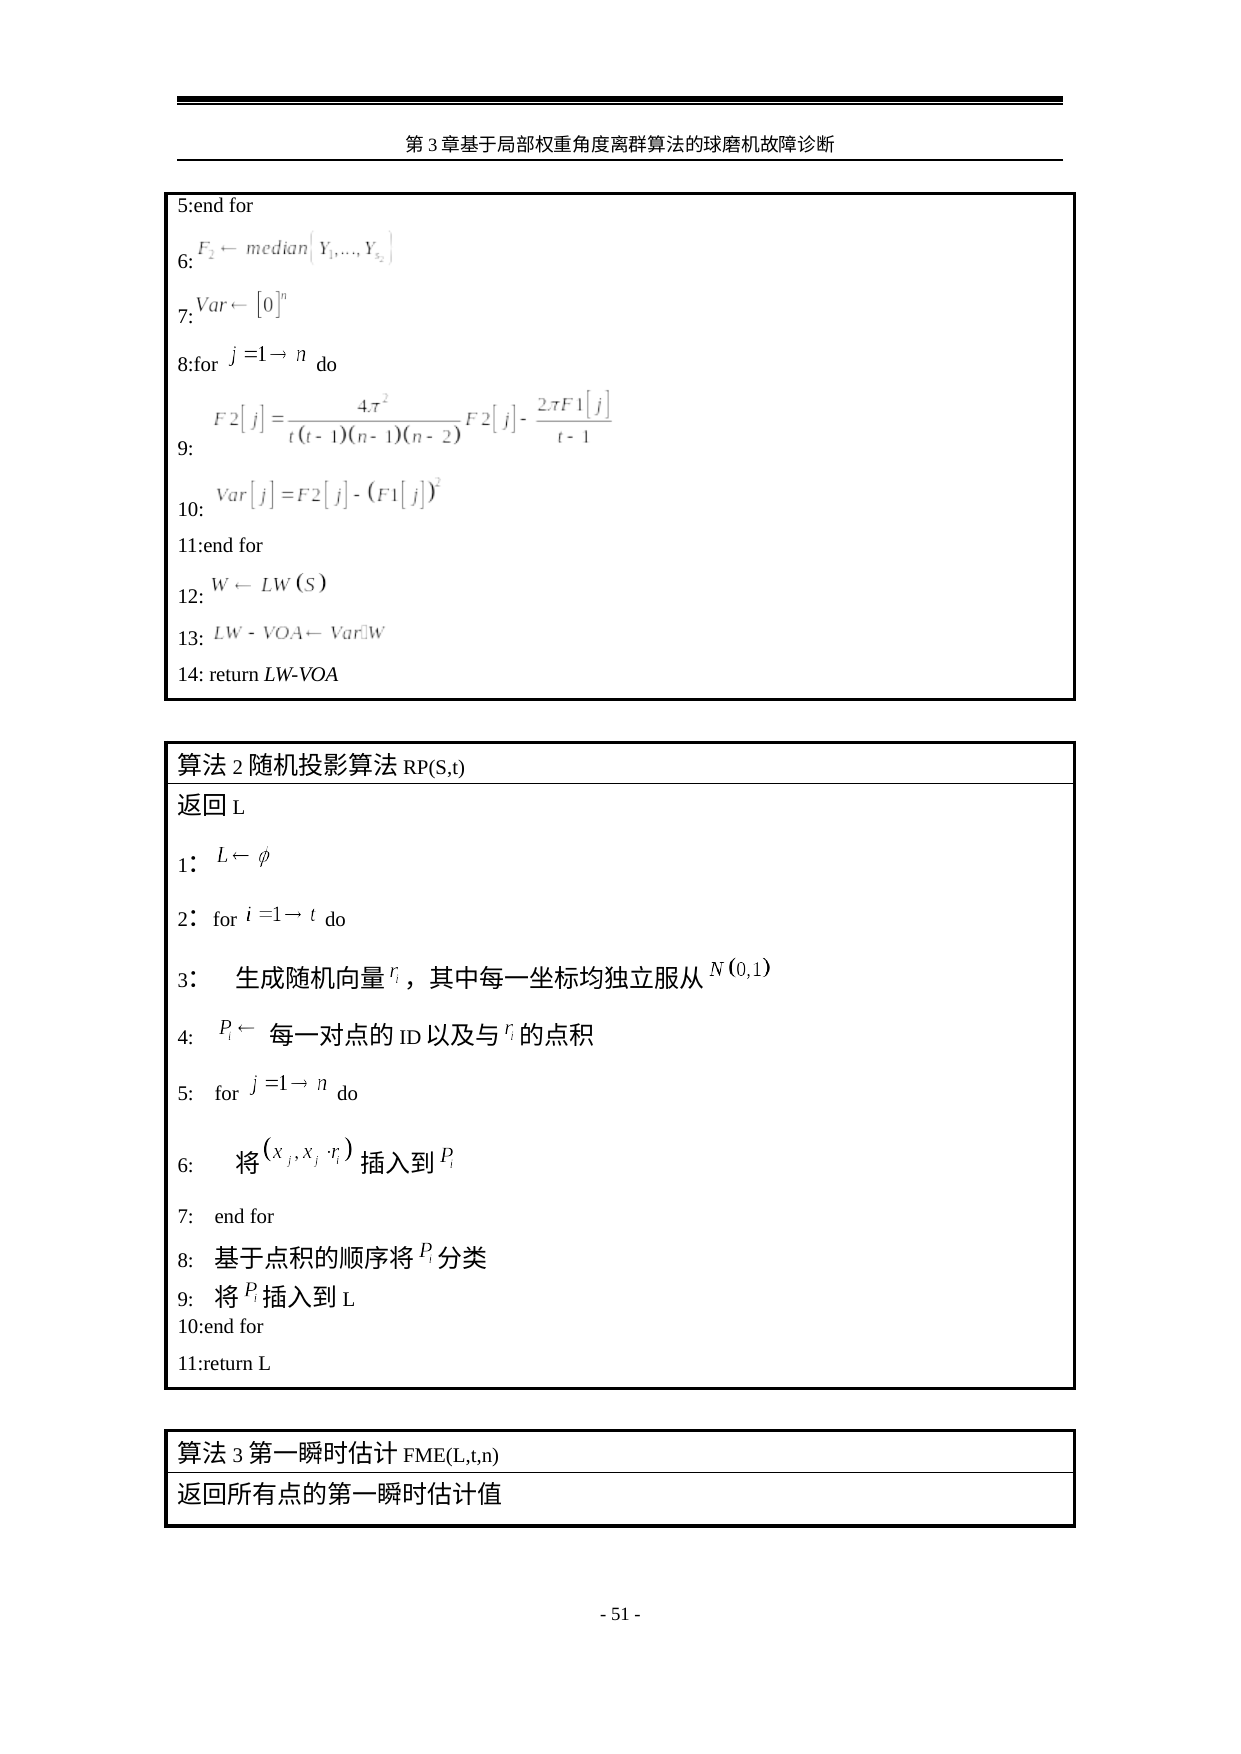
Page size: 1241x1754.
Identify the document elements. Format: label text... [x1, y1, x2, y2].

table_cell 返回L 1： 2：for do 3： 生成随机向量，其中每一坐标均独立服从 4: 每一对点的ID以及与的点积 5: for do 6: 将 插入到 7: end for 8: 基于点积的顺序将分类 9: 将插入到L 10:end for 11:return L [168, 784, 1073, 1387]
table_header 算法2 随机投影算法RP(S,t) [168, 744, 1073, 783]
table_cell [168, 195, 1073, 698]
table_header 算法3 第一瞬时估计FME(L,t,n) [168, 1432, 1073, 1472]
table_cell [168, 1473, 1073, 1524]
